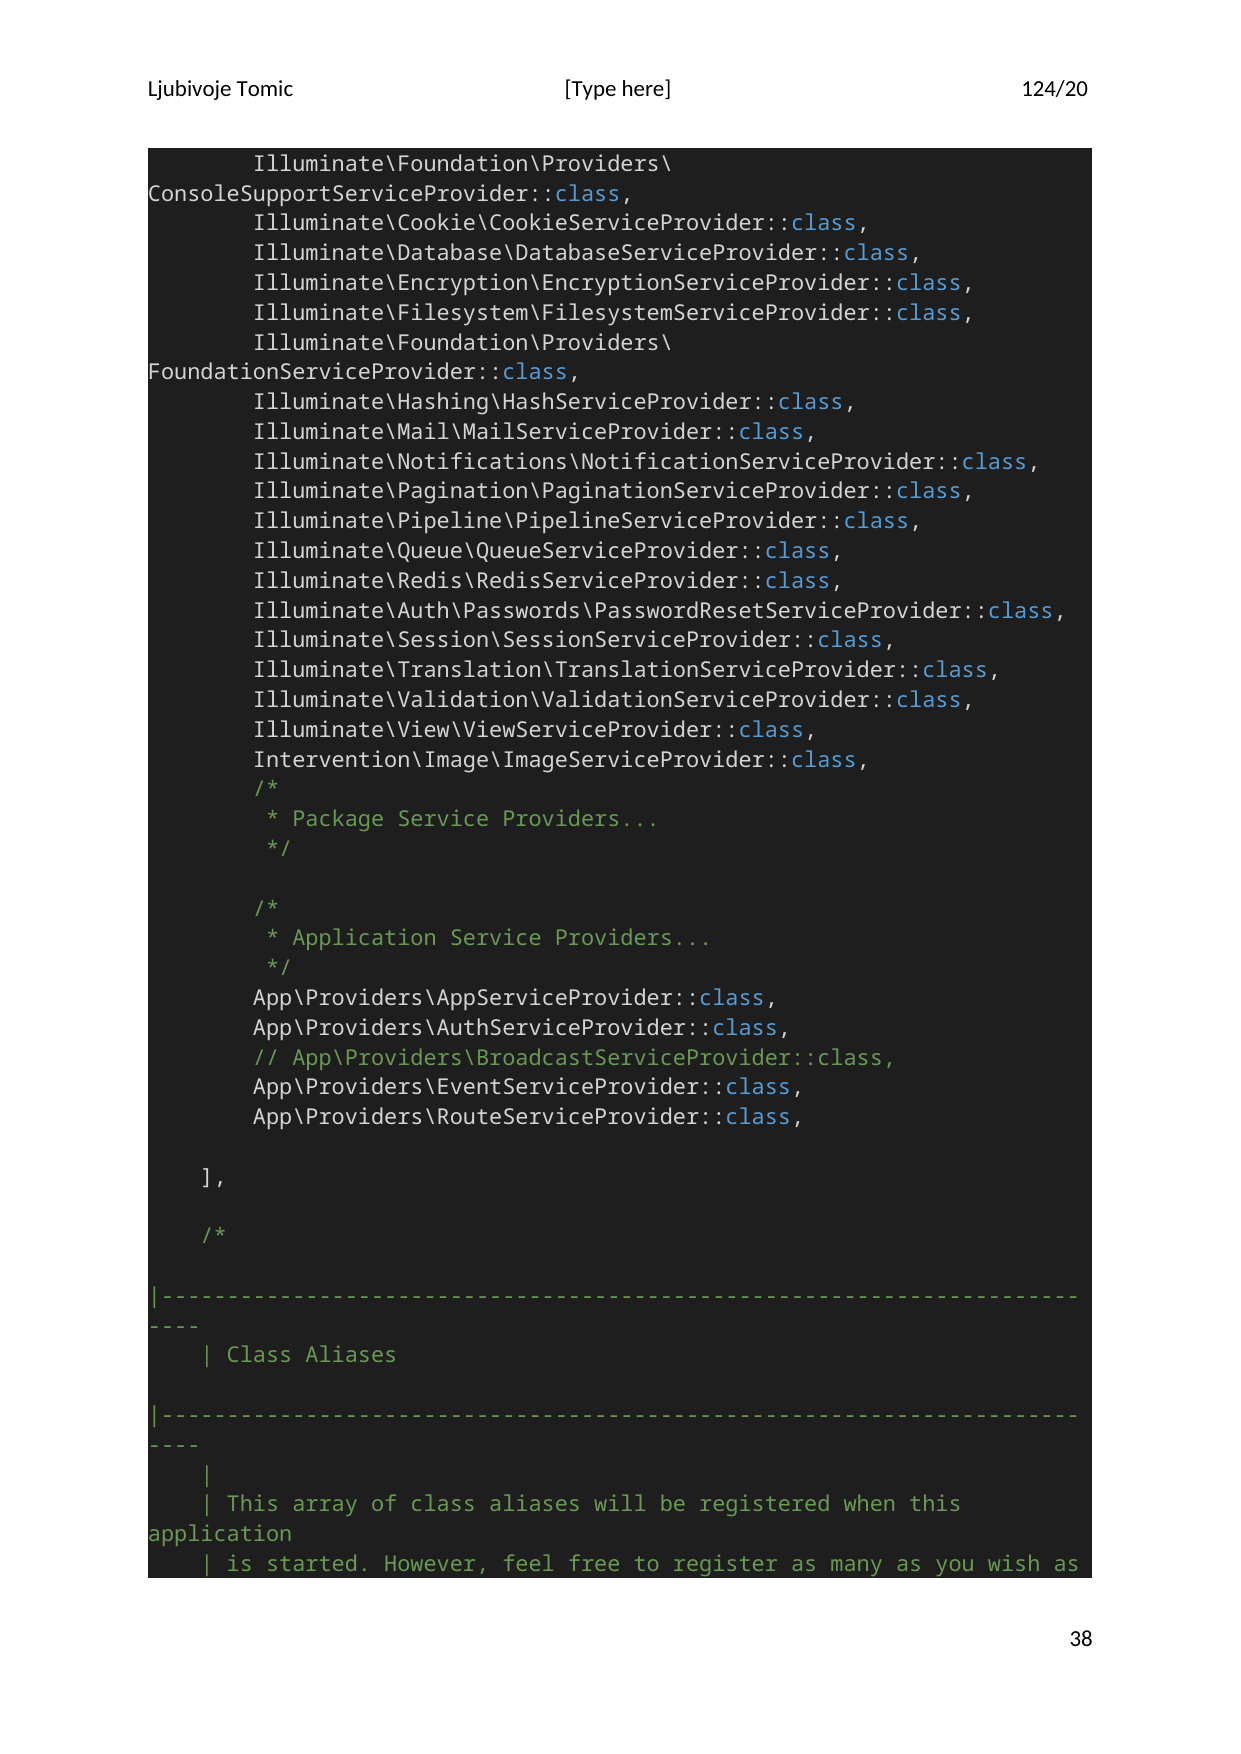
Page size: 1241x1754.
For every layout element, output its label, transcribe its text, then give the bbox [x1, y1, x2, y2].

text Illuminate\Validation\ValidationServiceProvider::class, [148, 684, 1092, 714]
text Illuminate\Encryption\EncryptionServiceProvider::class, [148, 267, 1092, 297]
text Intervention\Image\ImageServiceProvider::class, [148, 743, 1092, 773]
text Illuminate\Queue\QueueServiceProvider::class, [148, 535, 1092, 565]
text // App\Providers\BroadcastServiceProvider::class, [148, 1041, 1092, 1071]
text Illuminate\View\ViewServiceProvider::class, [148, 714, 1092, 743]
text Illuminate\Auth\Passwords\PasswordResetServiceProvider::class, [148, 594, 1092, 624]
text |-------------------------------------------------------------------------- [148, 1369, 1092, 1458]
text Illuminate\Foundation\Providers\ConsoleSupportServiceProvider::class, [148, 148, 1092, 207]
text App\Providers\EventServiceProvider::class, [148, 1071, 1092, 1101]
text Illuminate\Foundation\Providers\FoundationServiceProvider::class, [148, 326, 1092, 386]
text | Class Aliases [148, 1339, 1092, 1369]
text * Package Service Providers... [148, 803, 1092, 833]
text /* [148, 892, 1092, 922]
text | This array of class aliases will be registered when this application [148, 1488, 1092, 1548]
text | is started. However, feel free to register as many as you wish as [148, 1548, 1092, 1578]
text |-------------------------------------------------------------------------- [148, 1250, 1092, 1339]
text Illuminate\Filesystem\FilesystemServiceProvider::class, [148, 297, 1092, 326]
text Illuminate\Pagination\PaginationServiceProvider::class, [148, 475, 1092, 505]
text /* [148, 773, 1092, 803]
text */ [148, 833, 1092, 863]
text App\Providers\RouteServiceProvider::class, [148, 1101, 1092, 1131]
text | [148, 1458, 1092, 1488]
text Illuminate\Notifications\NotificationServiceProvider::class, [148, 446, 1092, 475]
text Illuminate\Translation\TranslationServiceProvider::class, [148, 654, 1092, 684]
text * Application Service Providers... [148, 922, 1092, 952]
text Illuminate\Mail\MailServiceProvider::class, [148, 416, 1092, 446]
text Illuminate\Session\SessionServiceProvider::class, [148, 624, 1092, 654]
text Illuminate\Cookie\CookieServiceProvider::class, [148, 207, 1092, 237]
text /* [148, 1220, 1092, 1250]
text Illuminate\Redis\RedisServiceProvider::class, [148, 565, 1092, 594]
text Illuminate\Hashing\HashServiceProvider::class, [148, 386, 1092, 416]
text Illuminate\Database\DatabaseServiceProvider::class, [148, 237, 1092, 267]
text App\Providers\AppServiceProvider::class, [148, 982, 1092, 1012]
text */ [148, 952, 1092, 982]
text App\Providers\AuthServiceProvider::class, [148, 1012, 1092, 1041]
text ], [148, 1161, 1092, 1190]
text Illuminate\Pipeline\PipelineServiceProvider::class, [148, 505, 1092, 535]
